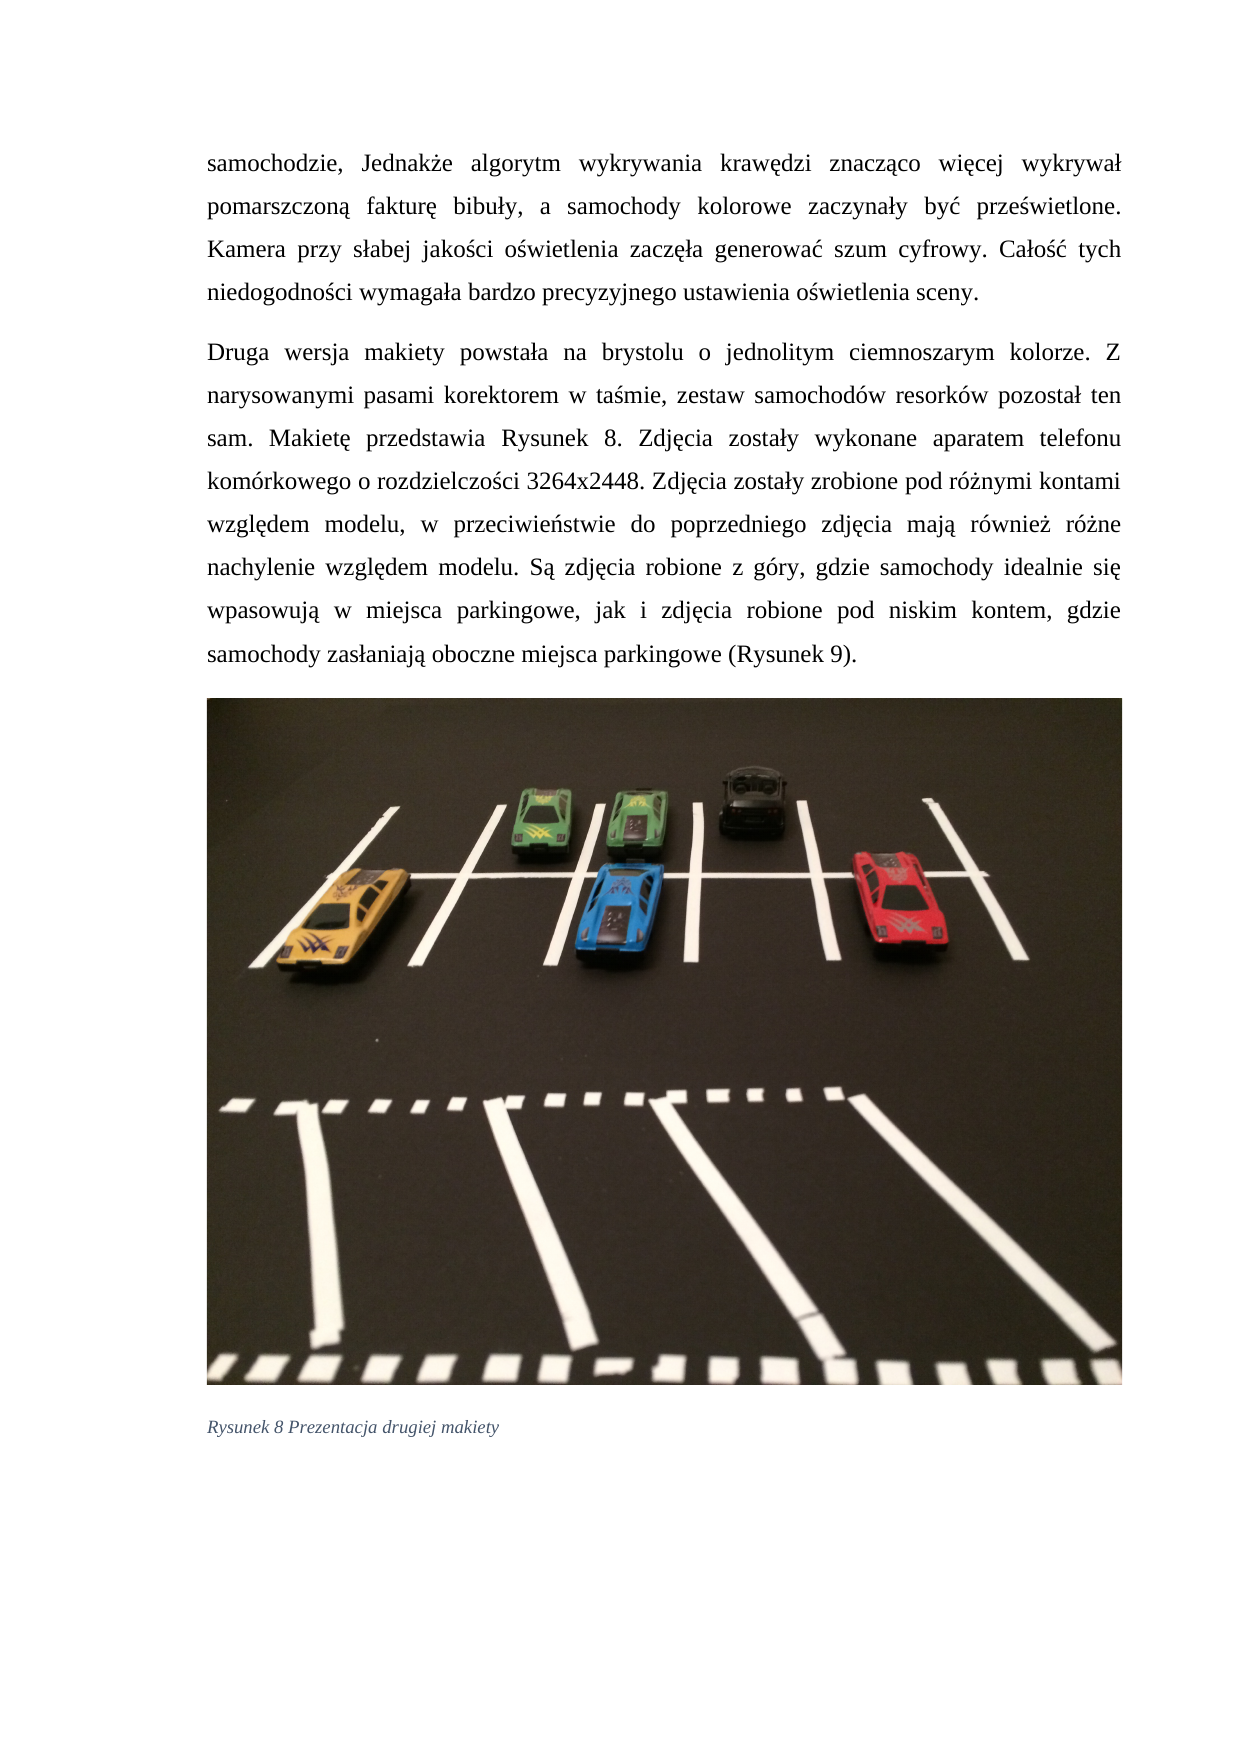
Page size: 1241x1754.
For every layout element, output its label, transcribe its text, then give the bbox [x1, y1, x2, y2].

text Rysunek 8 Prezentacja drugiej makiety [207, 1416, 1122, 1438]
text Druga wersja makiety powstała na brystolu o jednolitym ciemnoszarym kolorze. Z narysowanymi pasami korektorem w taśmie, zestaw samochodów resorków pozostał ten sam. Makietę przedstawia Rysunek 8. Zdjęcia zostały wykonane aparatem telefonu komórkowego o rozdzielczości 3264x2448. Zdjęcia zostały zrobione pod różnymi kontami względem modelu, w przeciwieństwie do poprzedniego zdjęcia mają również różne nachylenie względem modelu. Są zdjęcia robione z góry, gdzie samochody idealnie się wpasowują w miejsca parkingowe, jak i zdjęcia robione pod niskim kontem, gdzie samochody zasłaniają oboczne miejsca parkingowe (Rysunek 9). [207, 337, 1122, 667]
picture [206, 698, 1123, 1385]
